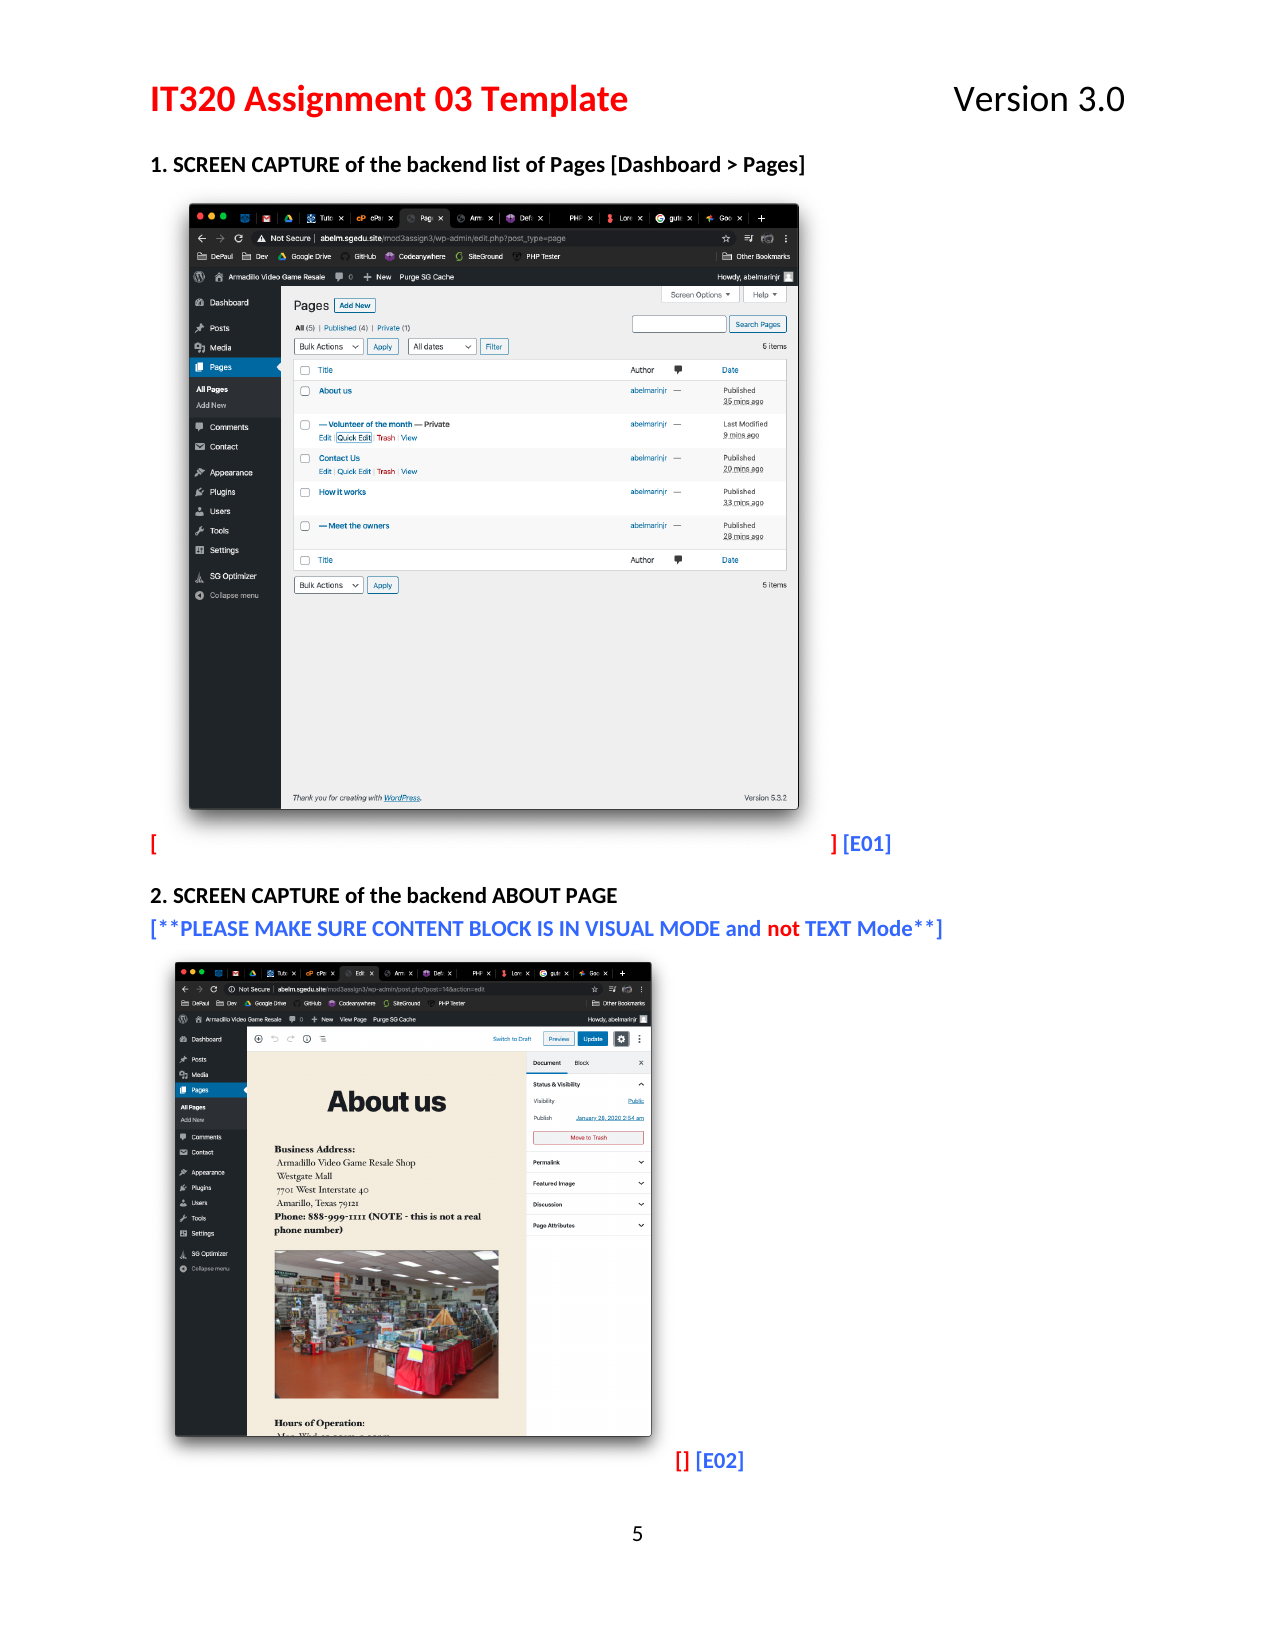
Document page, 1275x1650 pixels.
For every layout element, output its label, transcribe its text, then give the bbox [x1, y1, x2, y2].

picture [157, 182, 830, 851]
picture [150, 946, 675, 1469]
